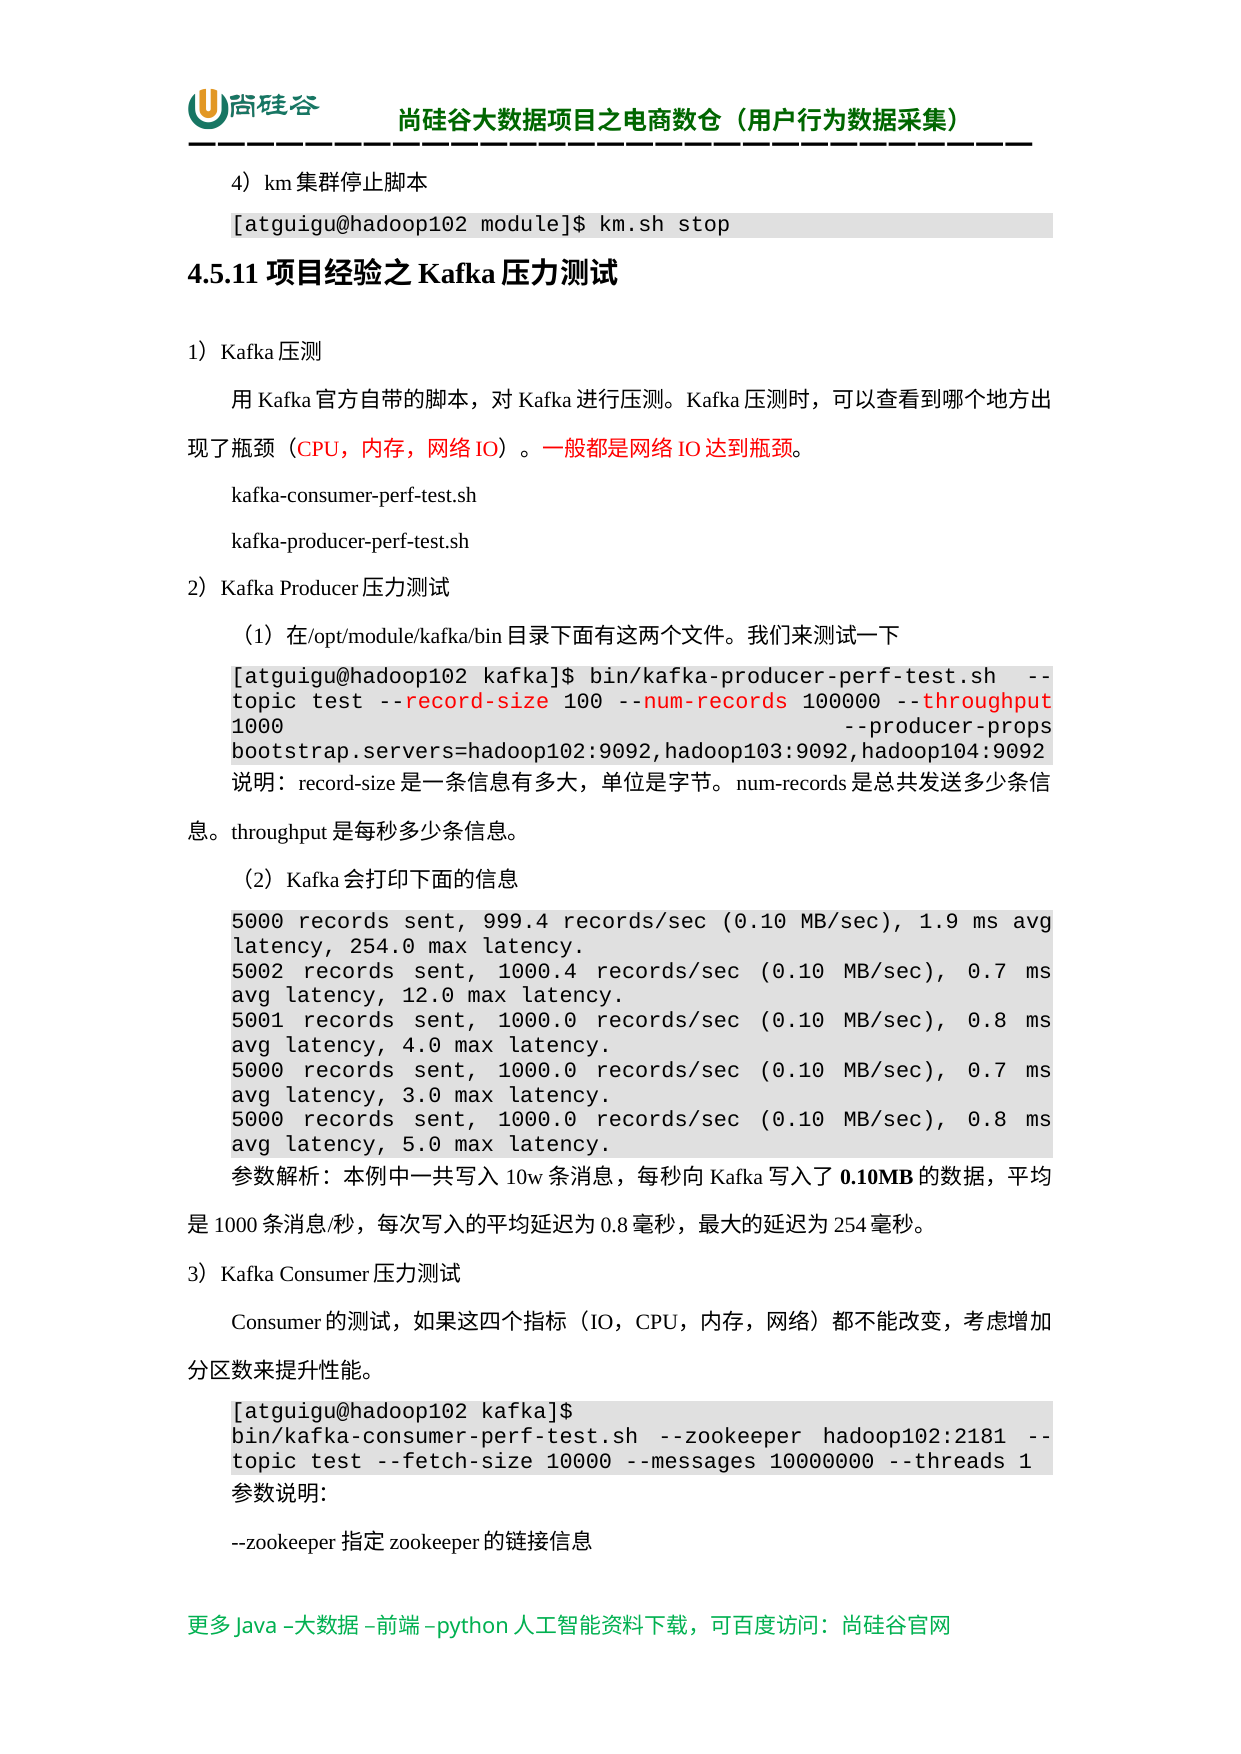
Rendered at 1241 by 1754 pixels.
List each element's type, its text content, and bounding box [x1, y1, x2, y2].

text （2）Kafka会打印下面的信息 [187, 862, 1053, 894]
text [atguigu@hadoop102 module]$ km.sh stop [231, 213, 1053, 238]
text Consumer的测试，如果这四个指标（IO，CPU，内存，网络）都不能改变，考虑增加分区数来提升性能。 [187, 1304, 1053, 1385]
text 5000 records sent, 1000.0 records/sec (0.10 MB/sec), 0.7 ms avg latency, 3.0 max latency. [231, 1059, 1053, 1109]
text （1）在/opt/module/kafka/bin目录下面有这两个文件。我们来测试一下 [187, 617, 1053, 650]
text --zookeeper 指定zookeeper的链接信息 [187, 1523, 1053, 1556]
picture [187, 88, 321, 130]
text 5000 records sent, 999.4 records/sec (0.10 MB/sec), 1.9 ms avg latency, 254.0 max latency. [231, 910, 1053, 960]
text kafka-consumer-perf-test.sh [231, 479, 1053, 511]
text kafka-producer-perf-test.sh [231, 524, 1053, 556]
text bin/kafka-consumer-perf-test.sh --zookeeper hadoop102:2181 --topic test --fetch-size 10000 --messages 10000000 --threads 1 [231, 1426, 1053, 1475]
text 参数解析：本例中一共写入10w条消息，每秒向Kafka写入了0.10MB的数据，平均是1000条消息/秒，每次写入的平均延迟为0.8毫秒，最大的延迟为254毫秒。 [187, 1158, 1053, 1239]
text [atguigu@hadoop102 kafka]$ bin/kafka-producer-perf-test.sh --topic test --record-size 100 --num-records 100000 --throughput 1000 --producer-props bootstrap.servers=hadoop102:9092,hadoop103:9092,hadoop104:9092 [231, 666, 1053, 765]
text 5001 records sent, 1000.0 records/sec (0.10 MB/sec), 0.8 ms avg latency, 4.0 max latency. [231, 1009, 1053, 1059]
text 4）km集群停止脚本 [187, 165, 1053, 197]
text 5000 records sent, 1000.0 records/sec (0.10 MB/sec), 0.8 ms avg latency, 5.0 max latency. [231, 1109, 1053, 1158]
text 5002 records sent, 1000.4 records/sec (0.10 MB/sec), 0.7 ms avg latency, 12.0 max latency. [231, 960, 1053, 1009]
text 2）Kafka Producer压力测试 [187, 569, 1053, 602]
subtitle 4.5.11 项目经验之Kafka压力测试 [187, 238, 1053, 303]
text 参数说明： [187, 1475, 1053, 1508]
text 说明：record-size是一条信息有多大，单位是字节。num-records是总共发送多少条信息。throughput 是每秒多少条信息。 [187, 765, 1053, 846]
text 用Kafka官方自带的脚本，对Kafka进行压测。Kafka压测时，可以查看到哪个地方出现了瓶颈（CPU，内存，网络IO）。一般都是网络IO达到瓶颈。 [187, 382, 1053, 463]
text 1）Kafka压测 [187, 333, 1053, 366]
text [atguigu@hadoop102 kafka]$ [231, 1401, 1053, 1426]
text 3）Kafka Consumer压力测试 [187, 1255, 1053, 1288]
